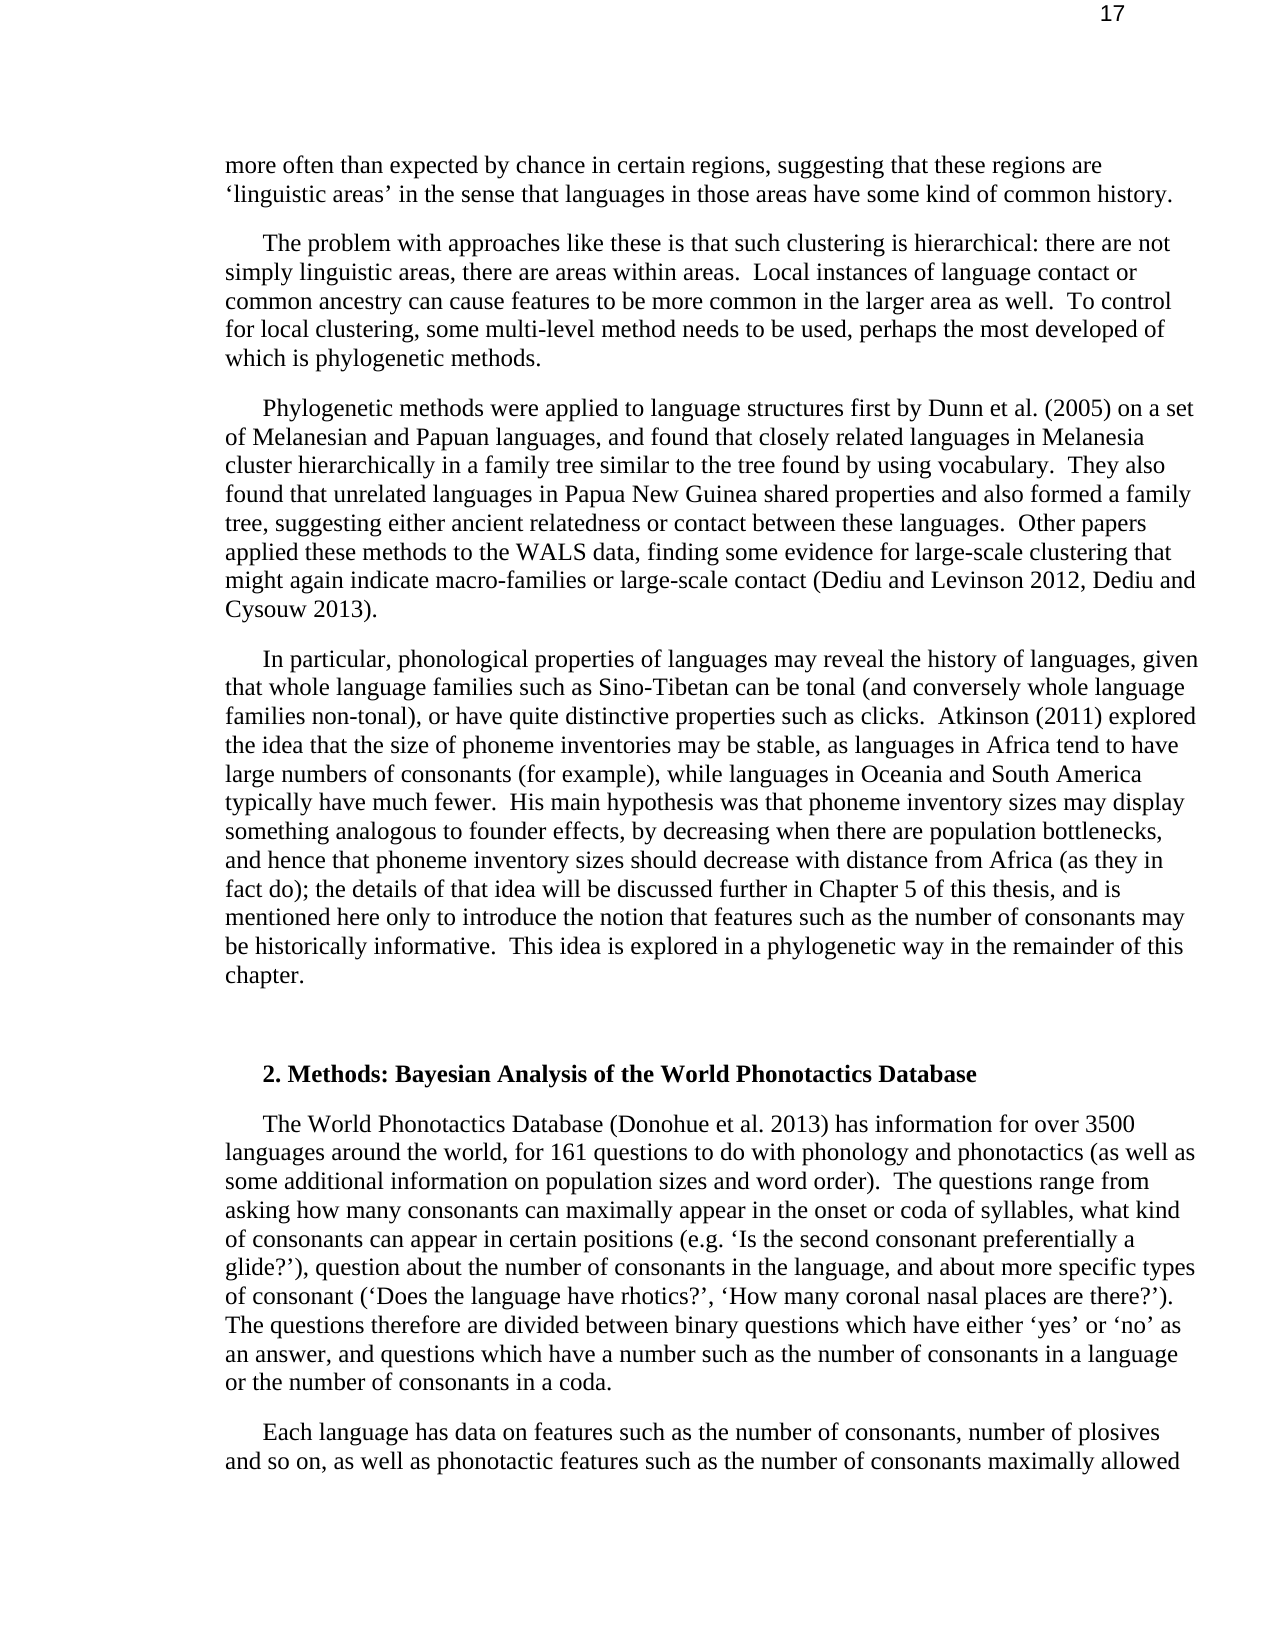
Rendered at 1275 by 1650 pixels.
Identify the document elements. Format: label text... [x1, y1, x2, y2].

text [225, 1417, 1200, 1474]
text The World Phonotactics Database (Donohue et al. 2013) has information for over 3500 languages around the world, for 161 questions to do with phonology and phonotactics (as well as some additional information on population sizes and word order). The questions range from asking how many consonants can maximally appear in the onset or coda of syllables, what kind of consonants can appear in certain positions (e.g. ‘Is the second consonant preferentially a glide?’), question about the number of consonants in the language, and about more specific types of consonant (‘Does the language have rhotics?’, ‘How many coronal nasal places are there?’). The questions therefore are divided between binary questions which have either ‘yes’ or ‘no’ as an answer, and questions which have a number such as the number of consonants in a language or the number of consonants in a coda. [225, 1109, 1200, 1396]
text In particular, phonological properties of languages may reveal the history of languages, given that whole language families such as Sino-Tibetan can be tonal (and conversely whole language families non-tonal), or have quite distinctive properties such as clicks. Atkinson (2011) explored the idea that the size of phoneme inventories may be stable, as languages in Africa tend to have large numbers of consonants (for example), while languages in Oceania and South America typically have much fewer. His main hypothesis was that phoneme inventory sizes may display something analogous to founder effects, by decreasing when there are population bottlenecks, and hence that phoneme inventory sizes should decrease with distance from Africa (as they in fact do); the details of that idea will be discussed further in Chapter 5 of this thesis, and is mentioned here only to introduce the notion that features such as the number of consonants may be historically informative. This idea is explored in a phylogenetic way in the remainder of this chapter. [225, 644, 1200, 989]
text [225, 150, 1200, 207]
text The problem with approaches like these is that such clustering is hierarchical: there are not simply linguistic areas, there are areas within areas. Local instances of language contact or common ancestry can cause features to be more common in the larger area as well. To control for local clustering, some multi-level method needs to be used, perhaps the most developed of which is phylogenetic methods. [225, 228, 1200, 372]
text Phylogenetic methods were applied to language structures first by Dunn et al. (2005) on a set of Melanesian and Papuan languages, and found that closely related languages in Melanesia cluster hierarchically in a family tree similar to the tree found by using vocabulary. They also found that unrelated languages in Papua New Guinea shared properties and also formed a family tree, suggesting either ancient relatedness or contact between these languages. Other papers applied these methods to the WALS data, finding some evidence for large-scale clustering that might again indicate macro-families or large-scale contact (Dediu and Levinson 2012, Dediu and Cysouw 2013). [225, 393, 1200, 623]
text 2. Methods: Bayesian Analysis of the World Phonotactics Database [225, 1059, 1200, 1088]
